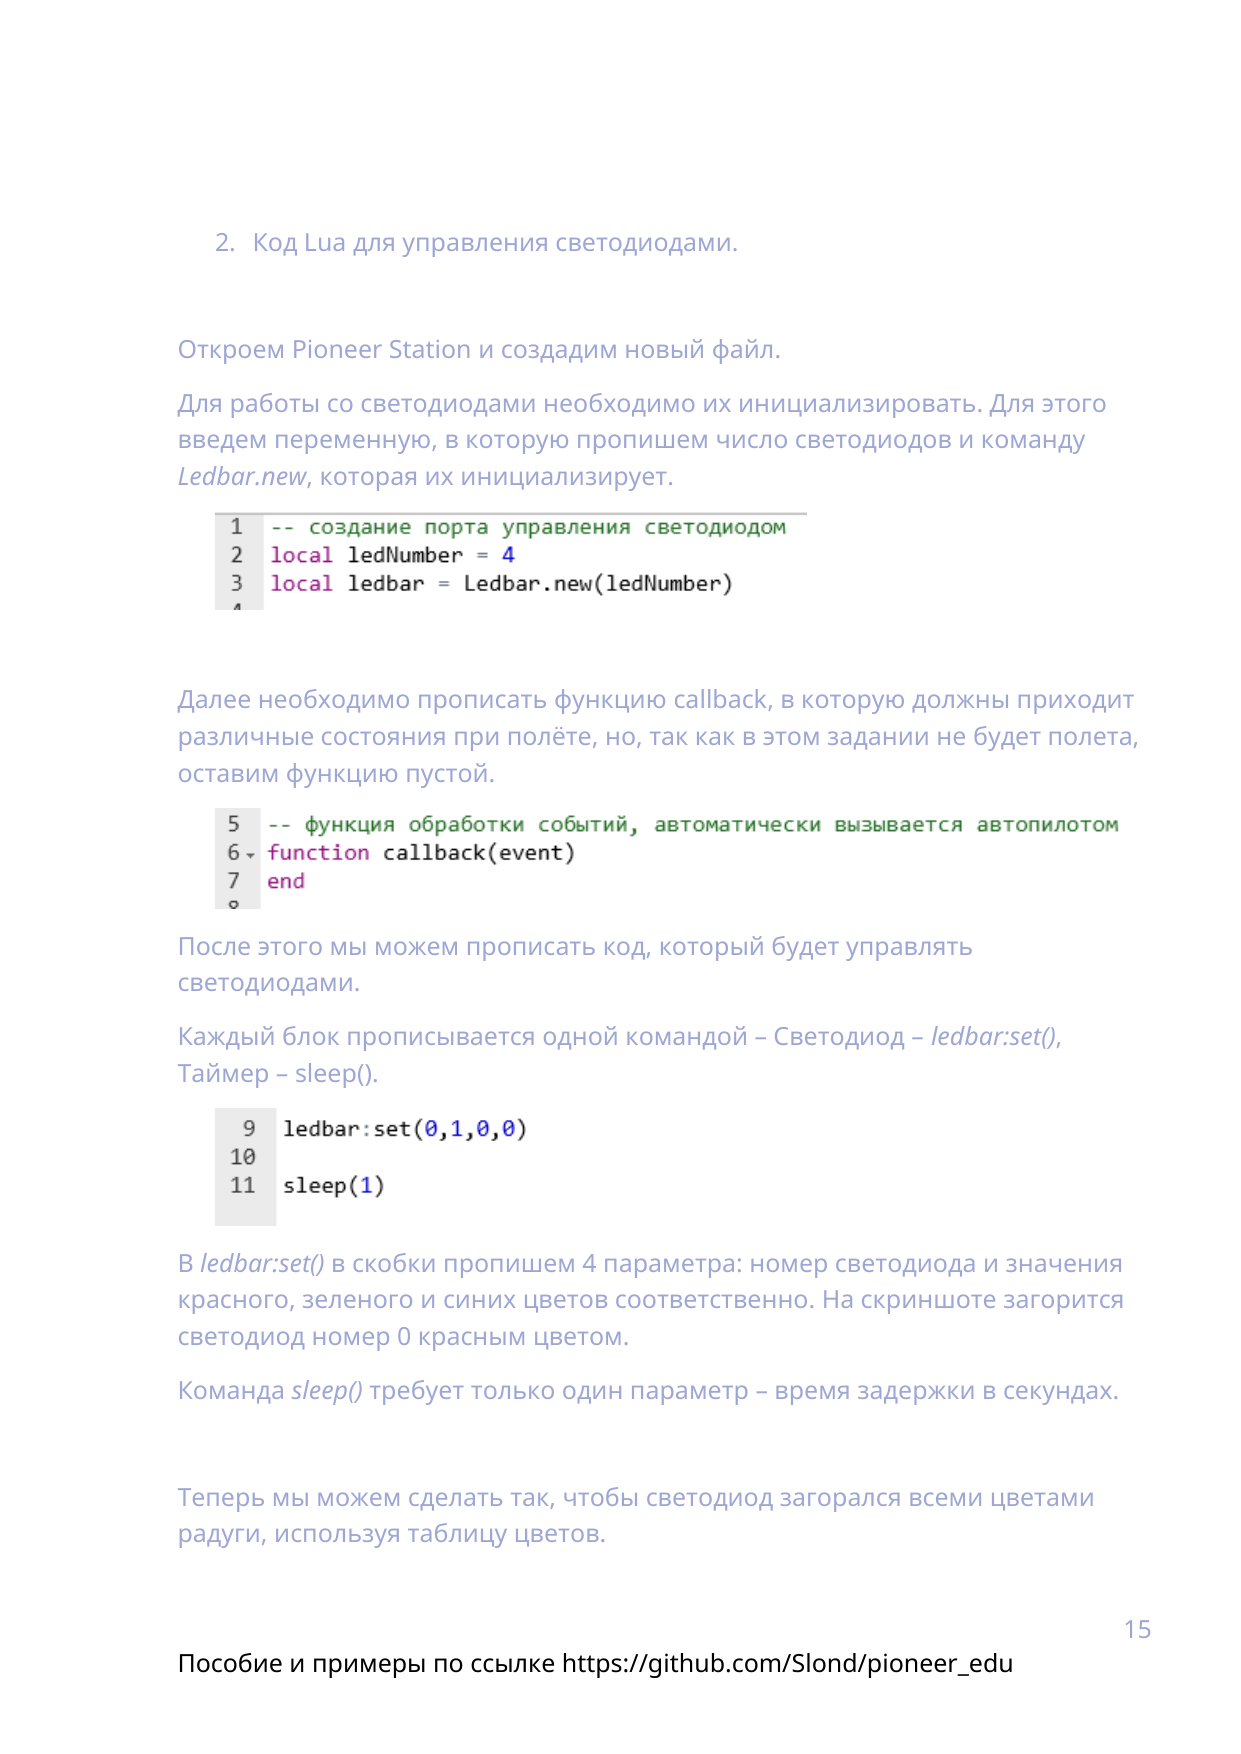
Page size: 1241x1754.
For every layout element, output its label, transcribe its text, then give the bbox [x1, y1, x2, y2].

text Команда sleep() требует только один параметр – время задержки в секундах. [177, 1372, 1152, 1406]
text Откроем Pioneer Station и создадим новый файл. [177, 332, 1152, 366]
text Теперь мы можем сделать так, чтобы светодиод загорался всеми цветами радуги, используя таблицу цветов. [177, 1479, 1152, 1550]
text Каждый блок прописывается одной командой – Светодиод – ledbar:set(), Таймер – sleep(). [177, 1018, 1152, 1089]
text В ledbar:set() в скобки пропишем 4 параметра: номер светодиода и значения красного, зеленого и синих цветов соответственно. На скриншоте загорится светодиод номер 0 красным цветом. [177, 1245, 1152, 1353]
text После этого мы можем прописать код, который будет управлять светодиодами. [177, 928, 1152, 999]
picture [214, 1108, 559, 1226]
list Код Lua для управления светодиодами. [215, 225, 1152, 259]
text Для работы со светодиодами необходимо их инициализировать. Для этого введем переменную, в которую пропишем число светодиодов и команду Ledbar.new, которая их инициализирует. [177, 385, 1152, 493]
text Далее необходимо прописать функцию callback, в которую должны приходит различные состояния при полёте, но, так как в этом задании не будет полета, оставим функцию пустой. [177, 682, 1152, 789]
picture [214, 808, 1137, 909]
picture [214, 512, 807, 610]
